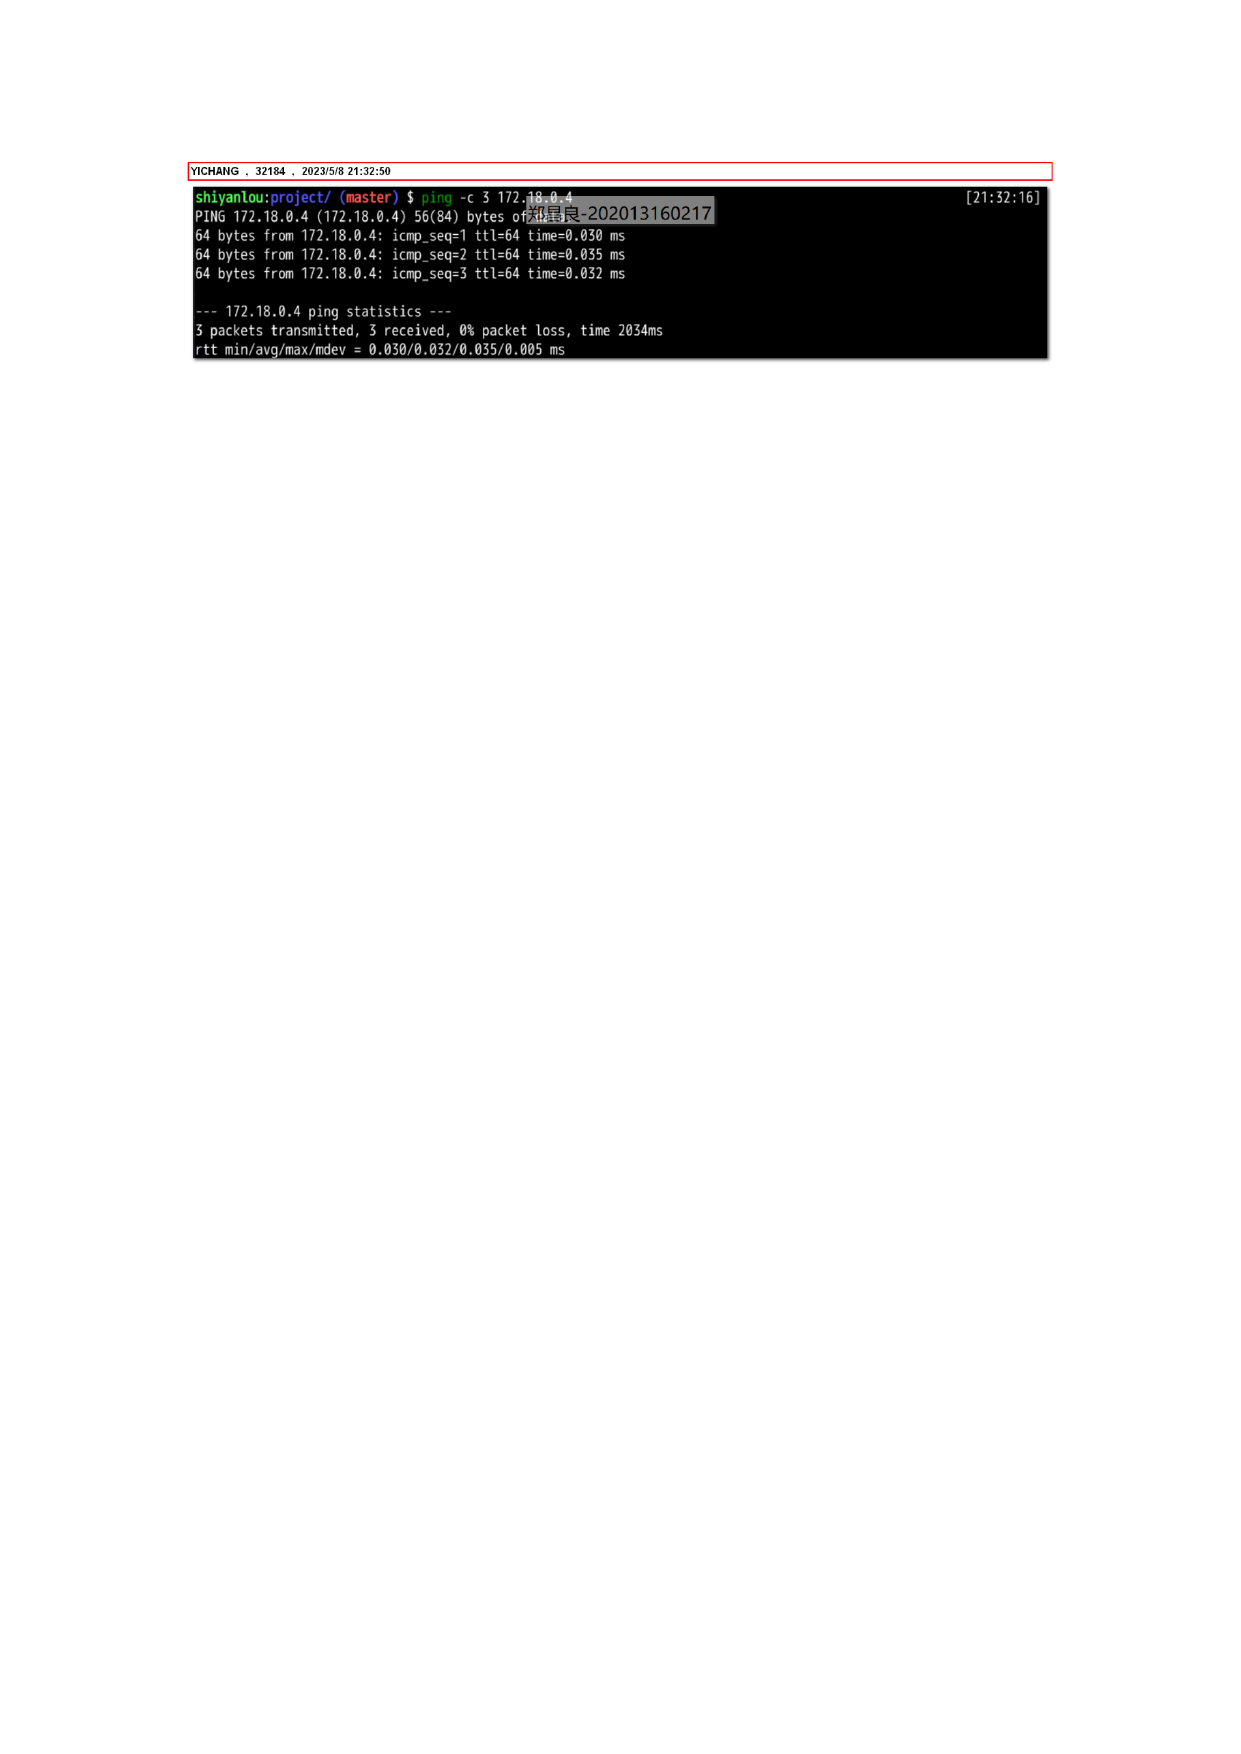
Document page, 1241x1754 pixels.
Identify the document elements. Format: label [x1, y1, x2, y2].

picture [187, 162, 1053, 364]
